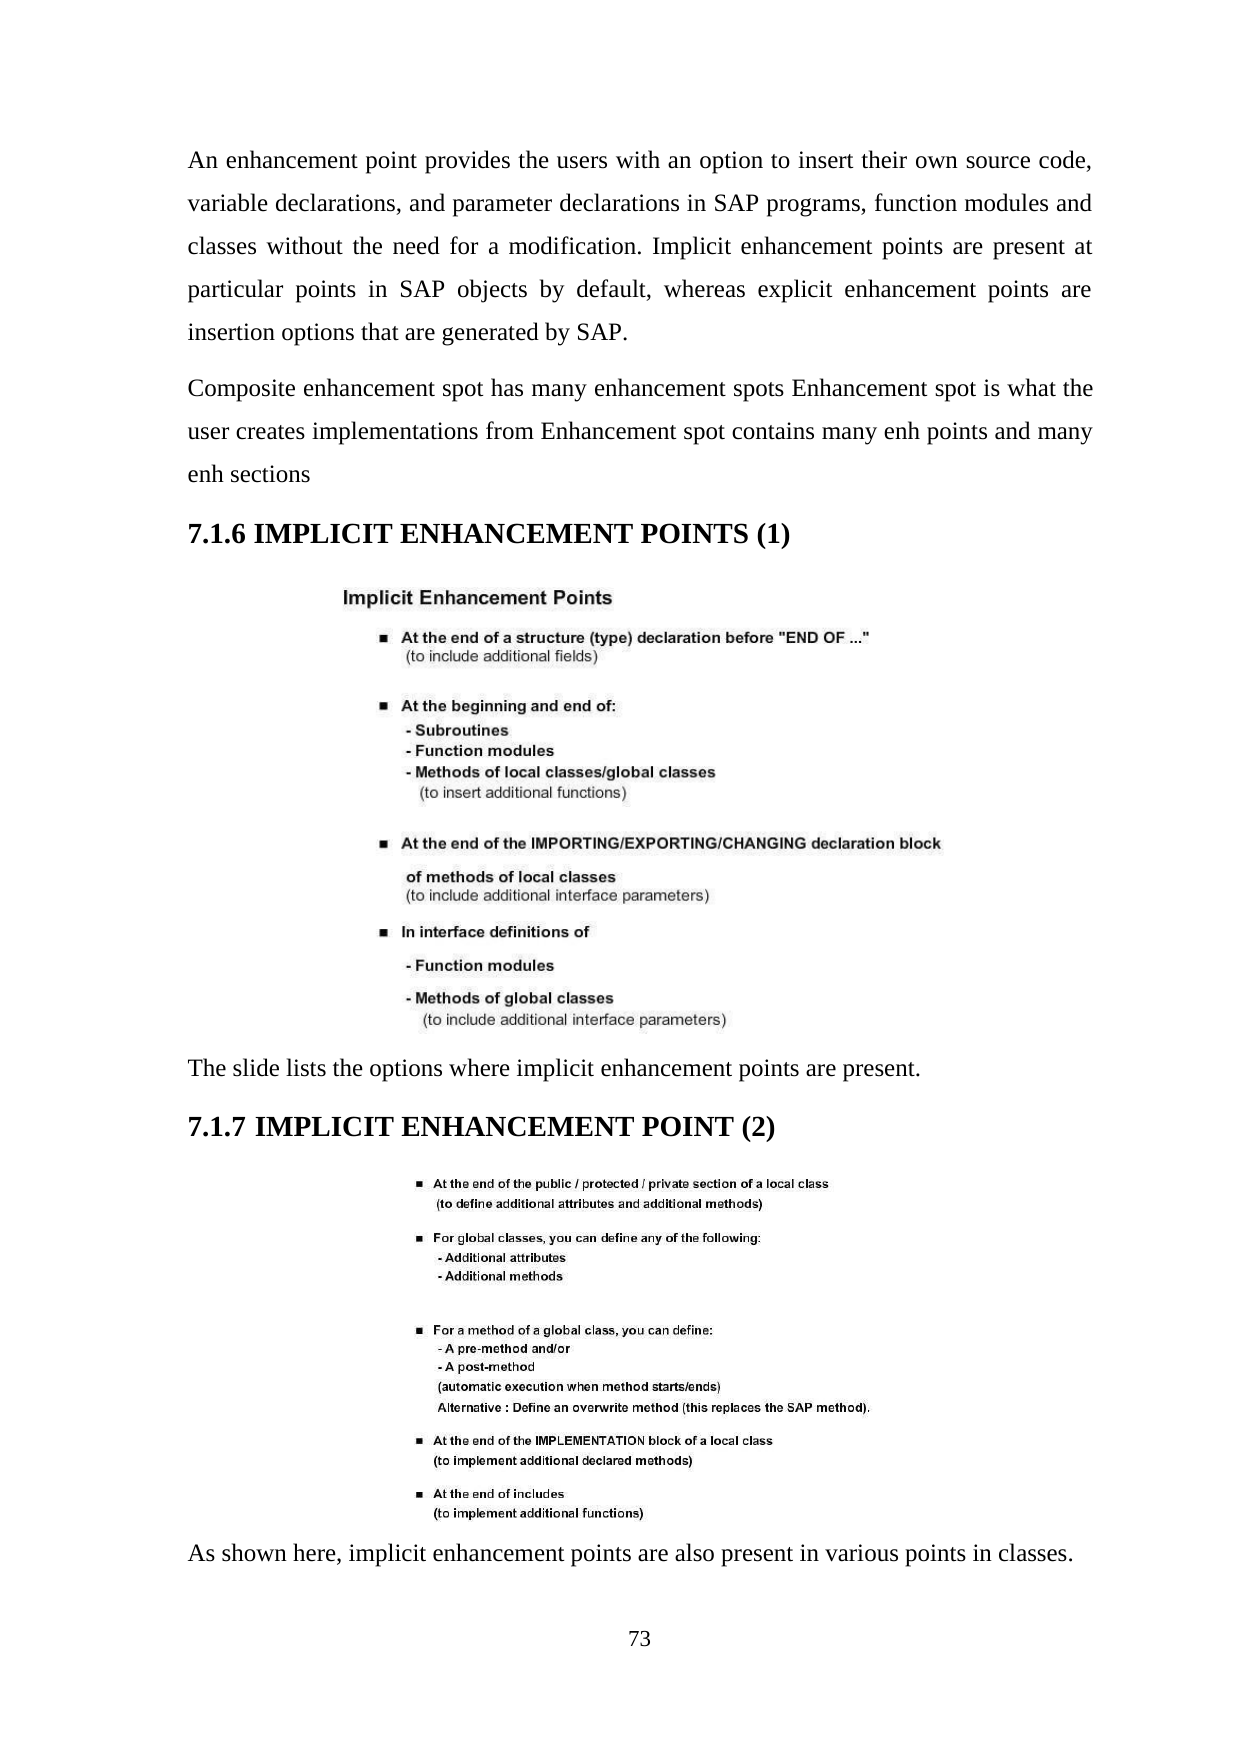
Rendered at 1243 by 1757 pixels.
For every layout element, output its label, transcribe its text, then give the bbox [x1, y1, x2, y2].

text An enhancement point provides the users with an option to insert their own source code, variable declarations, and parameter declarations in SAP programs, function modules and classes without the need for a modification. Implicit enhancement points are present at particular points in SAP objects by default, whereas explicit enhancement points are insertion options that are generated by SAP. [187, 145, 1093, 346]
picture [342, 587, 944, 1034]
subtitle IMPLICIT ENHANCEMENT POINT (2) [187, 1109, 1145, 1143]
subtitle IMPLICIT ENHANCEMENT POINTS (1) [187, 516, 1145, 550]
picture [414, 1172, 873, 1522]
text Composite enhancement spot has many enhancement spots Enhancement spot is what the user creates implementations from Enhancement spot contains many enh points and many enh sections [187, 373, 1094, 488]
